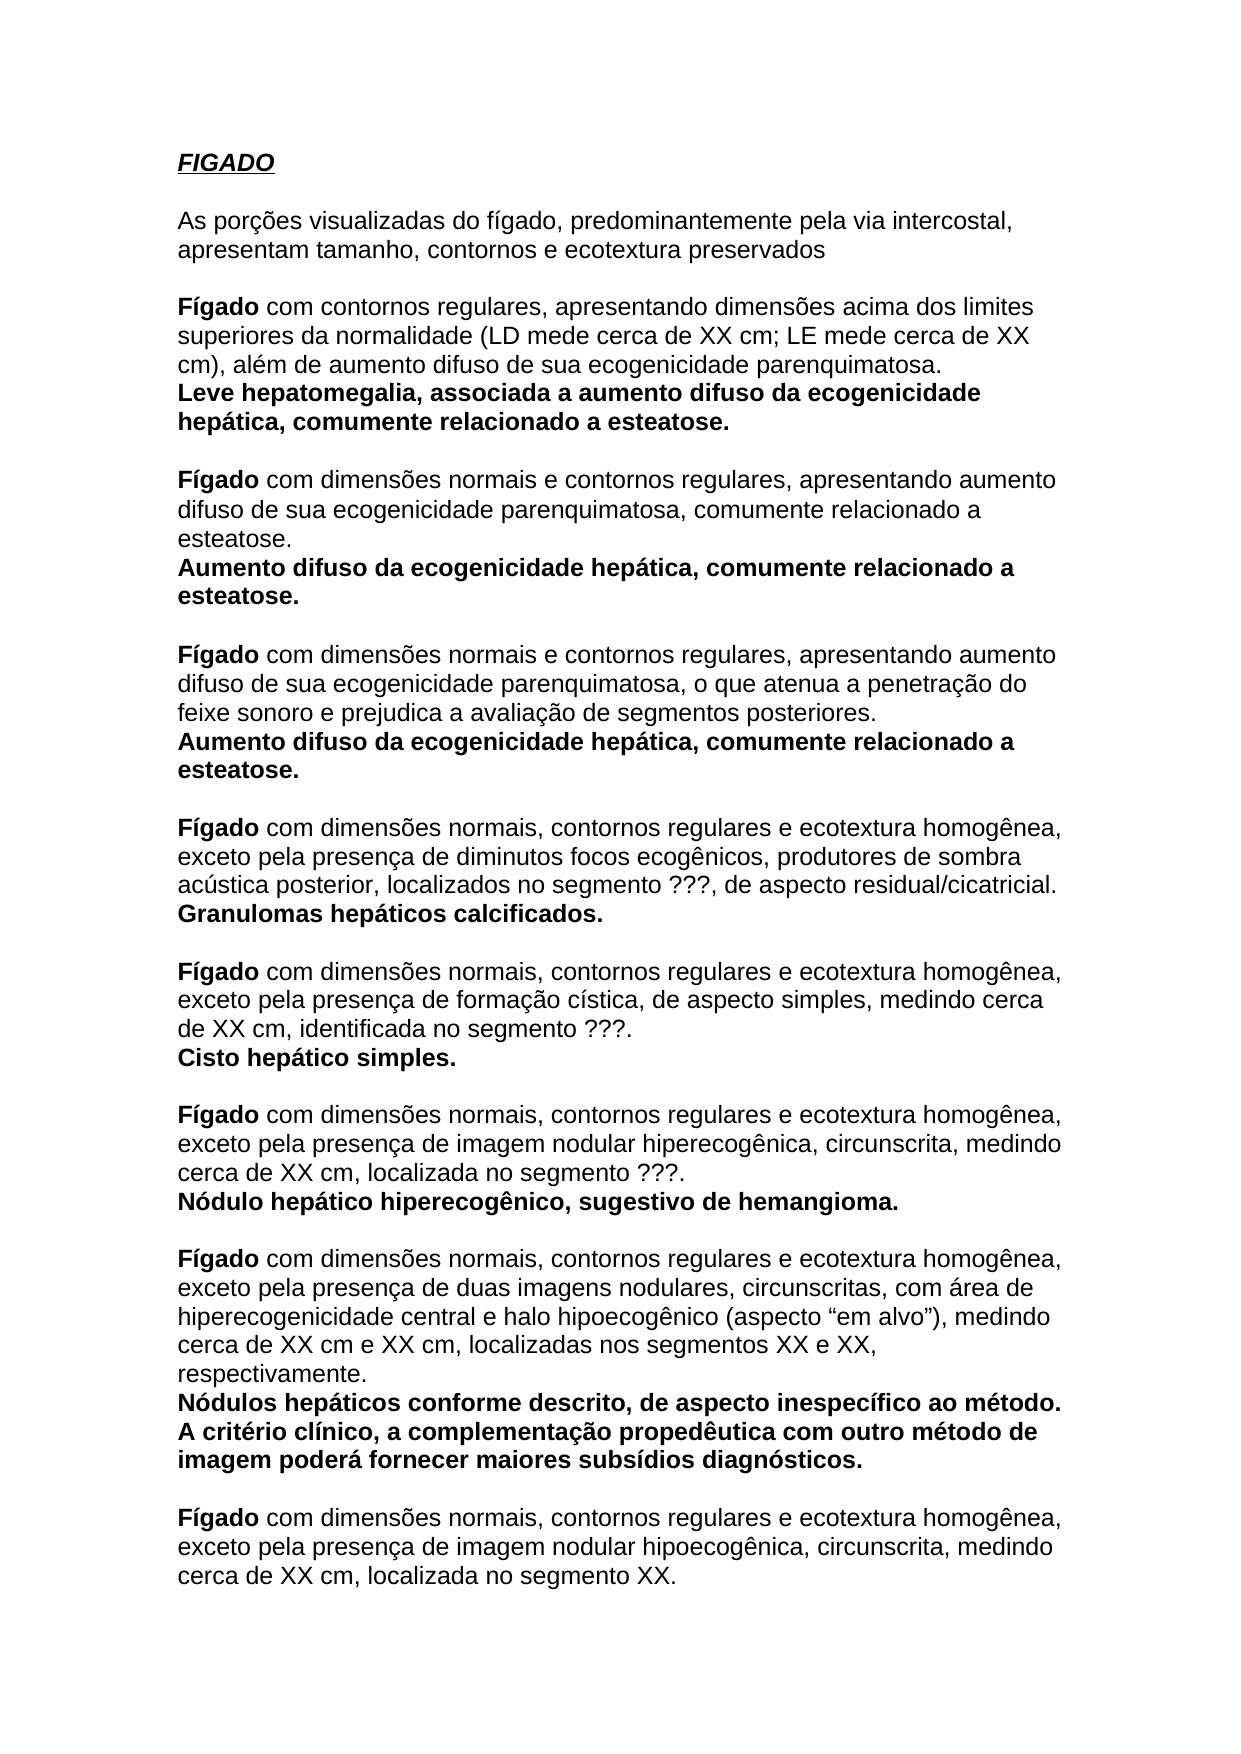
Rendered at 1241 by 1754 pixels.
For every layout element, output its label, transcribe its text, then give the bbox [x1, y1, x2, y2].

text Leve hepatomegalia, associada a aumento difuso da ecogenicidade hepática, comumente relacionado a esteatose. [177, 378, 1063, 436]
text Fígado com dimensões normais, contornos regulares e ecotextura homogênea, exceto pela presença de diminutos focos ecogênicos, produtores de sombra acústica posterior, localizados no segmento ???, de aspecto residual/cicatricial. [177, 813, 1063, 899]
text Nódulo hepático hiperecogênico, sugestivo de hemangioma. [177, 1187, 1063, 1216]
text Fígado com dimensões normais, contornos regulares e ecotextura homogênea, exceto pela presença de formação cística, de aspecto simples, medindo cerca de XX cm, identificada no segmento ???. [177, 957, 1063, 1043]
text Cisto hepático simples. [177, 1043, 1063, 1072]
text Aumento difuso da ecogenicidade hepática, comumente relacionado a esteatose. [177, 553, 1063, 610]
text Fígado com dimensões normais, contornos regulares e ecotextura homogênea, exceto pela presença de duas imagens nodulares, circunscritas, com área de hiperecogenicidade central e halo hipoecogênico (aspecto “em alvo”), medindo cerca de XX cm e XX cm, localizadas nos segmentos XX e XX, respectivamente. [177, 1244, 1063, 1388]
text Fígado com dimensões normais e contornos regulares, apresentando aumento difuso de sua ecogenicidade parenquimatosa, comumente relacionado a esteatose. [177, 465, 1063, 553]
text Fígado com contornos regulares, apresentando dimensões acima dos limites superiores da normalidade (LD mede cerca de XX cm; LE mede cerca de XX cm), além de aumento difuso de sua ecogenicidade parenquimatosa. [177, 292, 1063, 378]
text Fígado com dimensões normais e contornos regulares, apresentando aumento difuso de sua ecogenicidade parenquimatosa, o que atenua a penetração do feixe sonoro e prejudica a avaliação de segmentos posteriores. [177, 639, 1063, 727]
text Granulomas hepáticos calcificados. [177, 899, 1063, 928]
text As porções visualizadas do fígado, predominantemente pela via intercostal, apresentam tamanho, contornos e ecotextura preservados [177, 206, 1063, 263]
text Aumento difuso da ecogenicidade hepática, comumente relacionado a esteatose. [177, 727, 1063, 784]
text Fígado com dimensões normais, contornos regulares e ecotextura homogênea, exceto pela presença de imagem nodular hipoecogênica, circunscrita, medindo cerca de XX cm, localizada no segmento XX. [177, 1503, 1063, 1590]
text Nódulos hepáticos conforme descrito, de aspecto inespecífico ao método. A critério clínico, a complementação propedêutica com outro método de imagem poderá fornecer maiores subsídios diagnósticos. [177, 1388, 1063, 1474]
text Fígado com dimensões normais, contornos regulares e ecotextura homogênea, exceto pela presença de imagem nodular hiperecogênica, circunscrita, medindo cerca de XX cm, localizada no segmento ???. [177, 1101, 1063, 1187]
text FIGADO [177, 148, 1063, 177]
